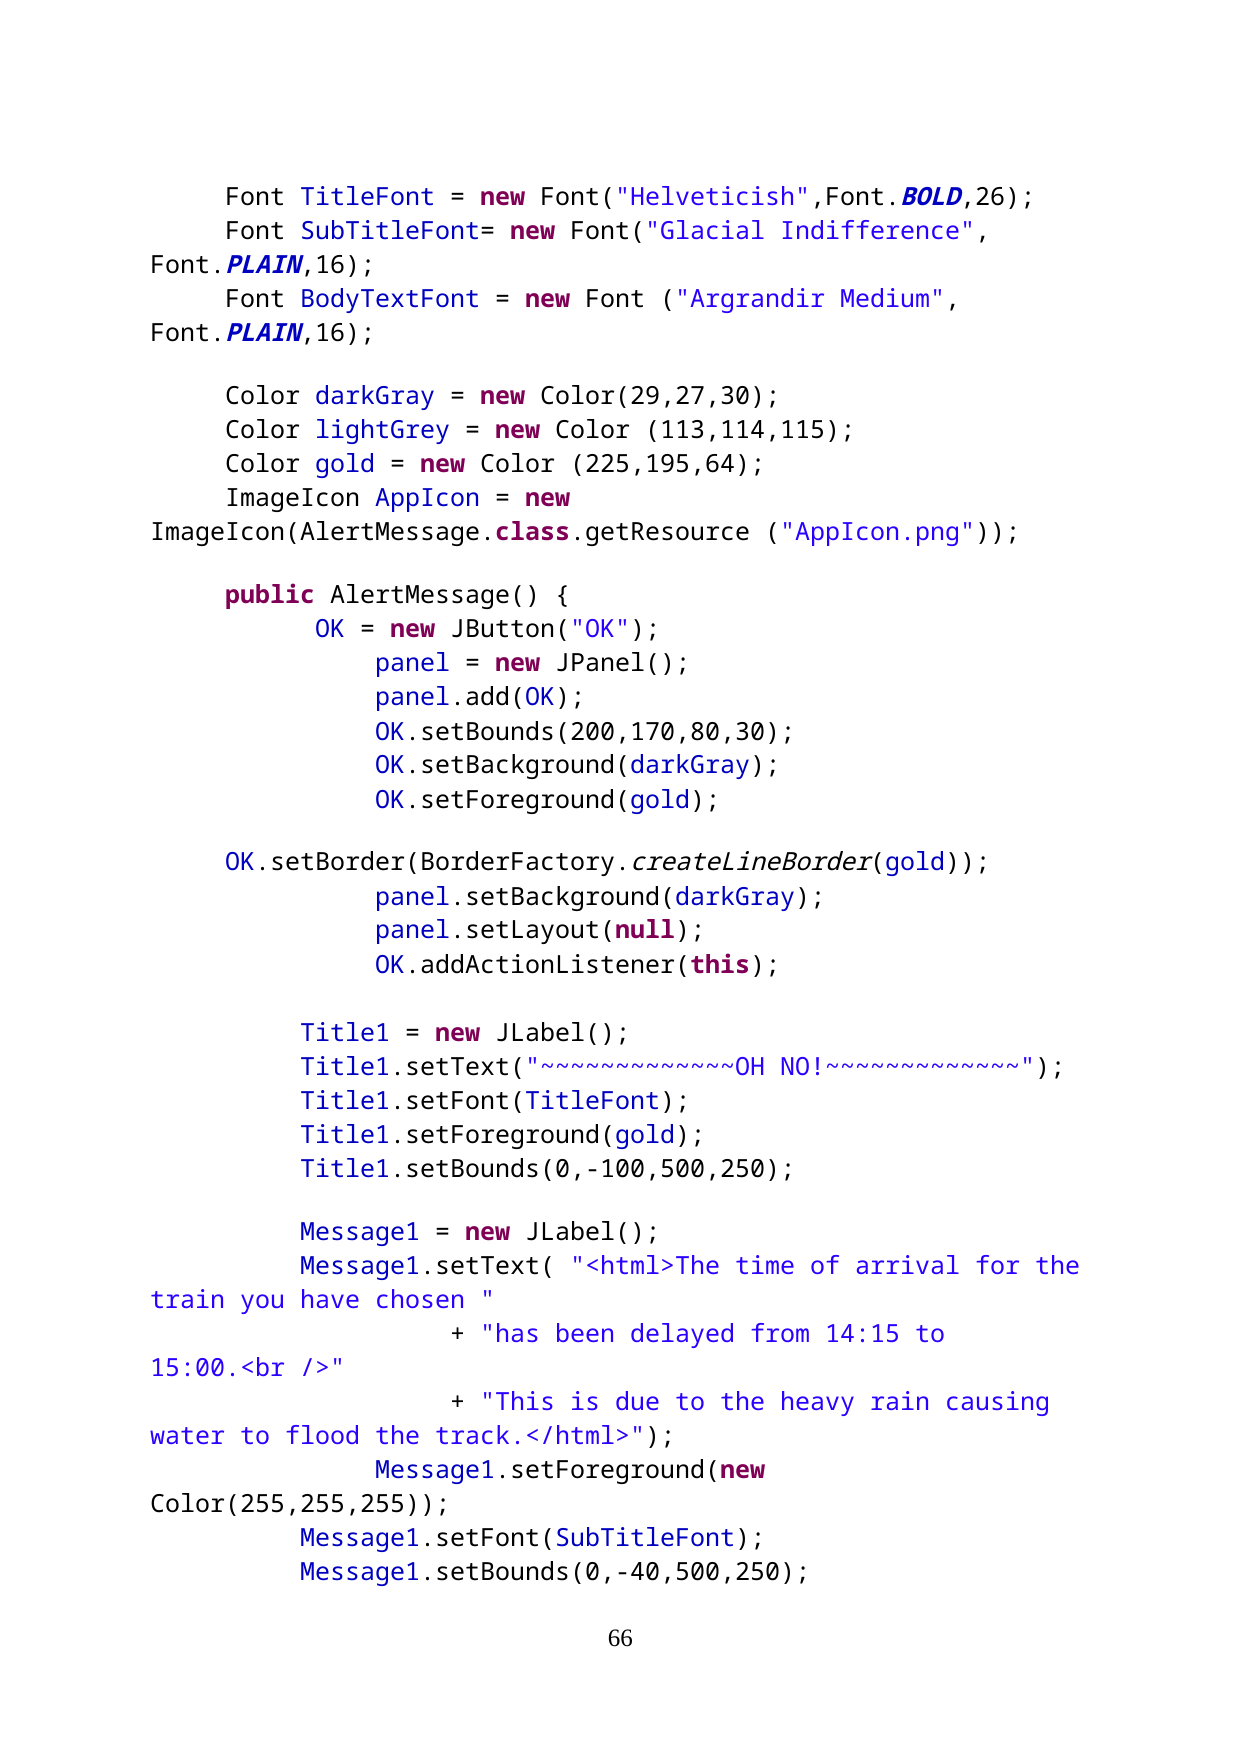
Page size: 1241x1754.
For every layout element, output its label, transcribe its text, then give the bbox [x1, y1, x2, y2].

text Title1.setBounds(0,-100,500,250); [150, 1151, 1090, 1185]
text Title1 = new JLabel(); [150, 1014, 1090, 1048]
text OK.setForeground(gold); [150, 781, 1090, 815]
text Color gold = new Color (225,195,64); [150, 446, 1090, 480]
text + "has been delayed from 14:15 to 15:00.<br />" [150, 1316, 1090, 1384]
text OK.setBackground(darkGray); [150, 747, 1090, 781]
text Title1.setFont(TitleFont); [150, 1082, 1090, 1117]
text Message1.setFont(SubTitleFont); [150, 1520, 1090, 1554]
text OK.setBounds(200,170,80,30); [150, 713, 1090, 747]
text + "This is due to the heavy rain causing water to flood the track.</html>"); [150, 1384, 1090, 1452]
text OK.setBorder(BorderFactory.createLineBorder(gold)); [150, 815, 1090, 878]
text Message1.setForeground(new Color(255,255,255)); [150, 1452, 1090, 1520]
text public AlertMessage() { [150, 577, 1090, 611]
text Font TitleFont = new Font("Helveticish",Font.BOLD,26); [150, 179, 1090, 213]
text Color darkGray = new Color(29,27,30); [150, 378, 1090, 412]
text panel = new JPanel(); [150, 645, 1090, 679]
text Title1.setText("~~~~~~~~~~~~~OH NO!~~~~~~~~~~~~~"); [150, 1048, 1090, 1082]
text OK.addActionListener(this); [150, 946, 1090, 980]
text Message1.setBounds(0,-40,500,250); [150, 1554, 1090, 1588]
text panel.setBackground(darkGray); [150, 878, 1090, 912]
text Color lightGrey = new Color (113,114,115); [150, 412, 1090, 446]
text Title1.setForeground(gold); [150, 1117, 1090, 1151]
text Message1.setText( "<html>The time of arrival for the train you have chosen " [150, 1247, 1090, 1316]
text panel.add(OK); [150, 679, 1090, 713]
text OK = new JButton("OK"); [150, 611, 1090, 645]
text panel.setLayout(null); [150, 912, 1090, 946]
text Font BodyTextFont = new Font ("Argrandir Medium", Font.PLAIN,16); [150, 281, 1090, 349]
text ImageIcon AppIcon = new ImageIcon(AlertMessage.class.getResource ("AppIcon.png")); [150, 480, 1090, 548]
text Message1 = new JLabel(); [150, 1213, 1090, 1247]
text Font SubTitleFont= new Font("Glacial Indifference", Font.PLAIN,16); [150, 213, 1090, 281]
